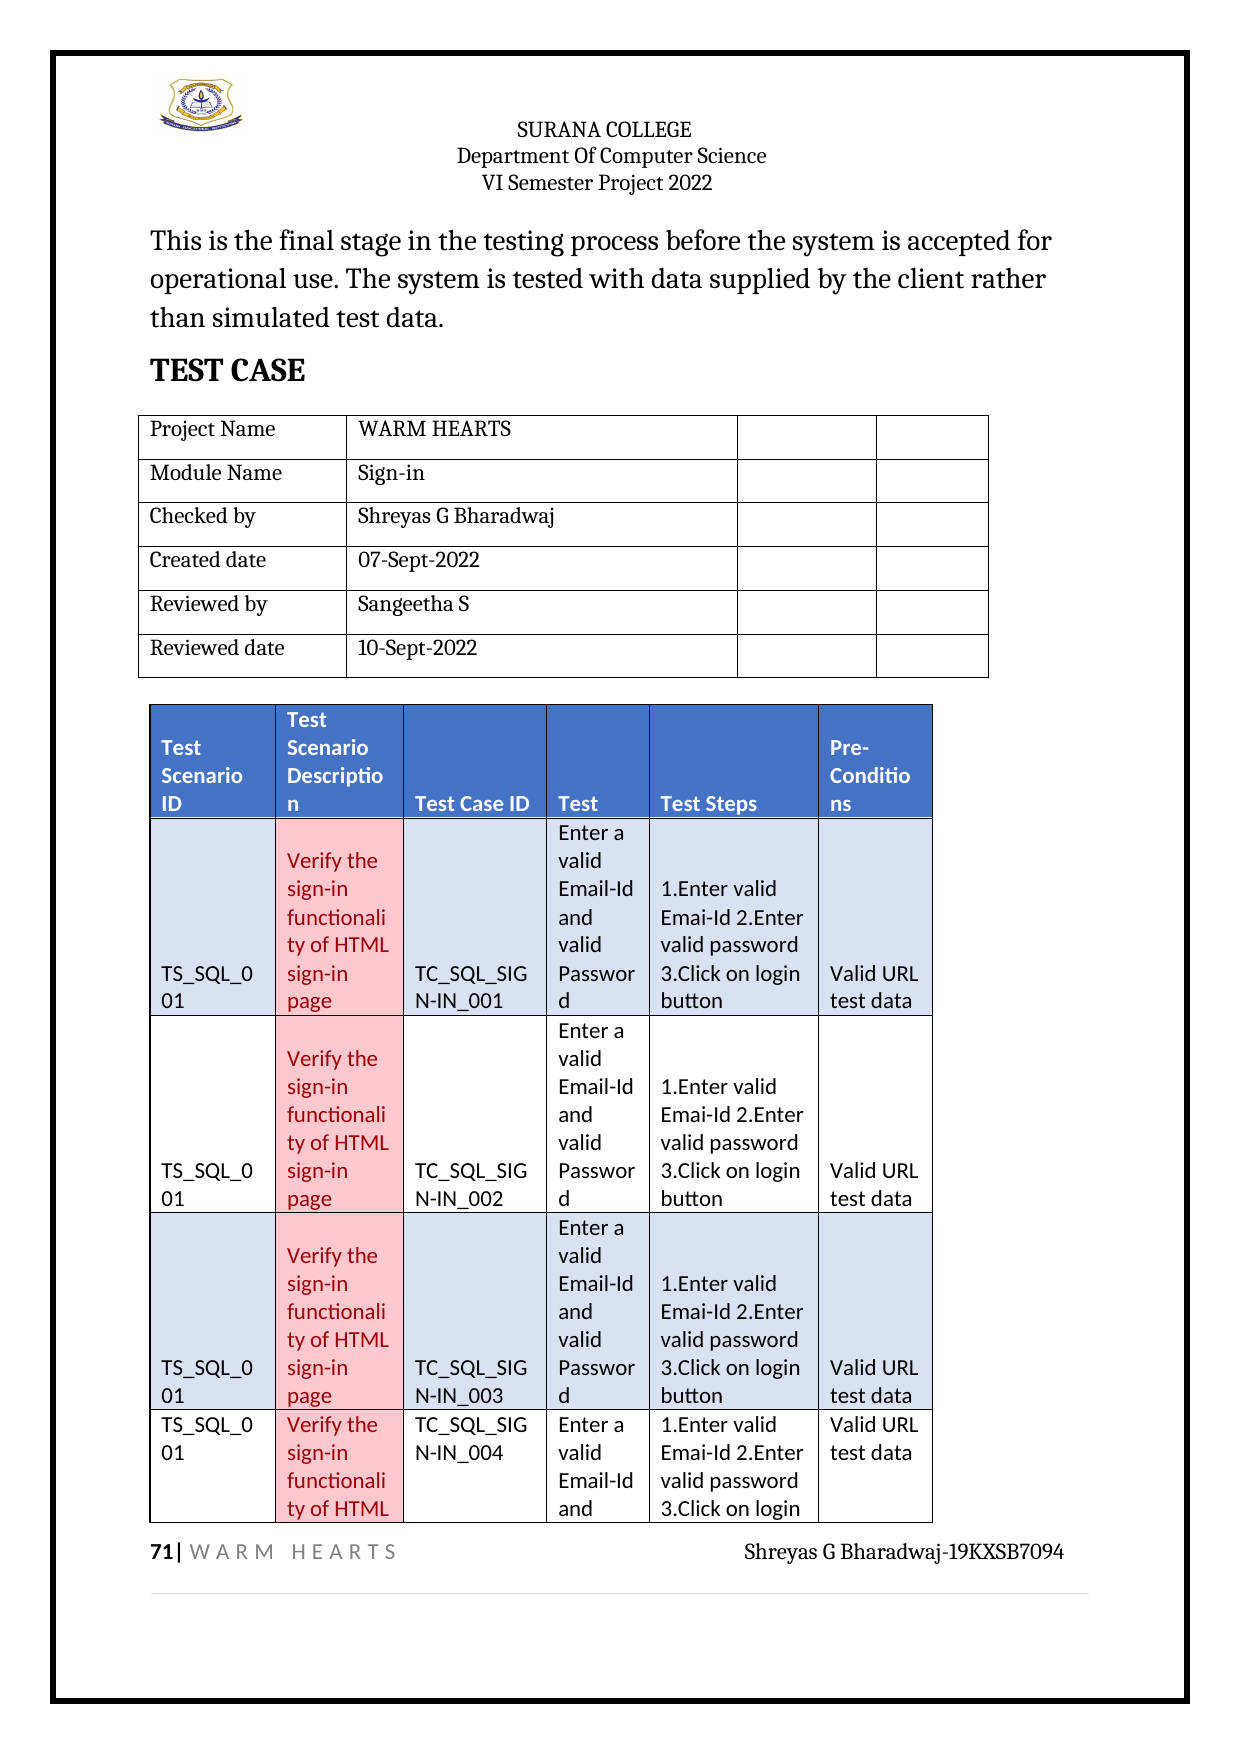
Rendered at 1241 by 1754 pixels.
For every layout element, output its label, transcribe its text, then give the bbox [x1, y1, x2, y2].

table_cell Reviewed by [139, 591, 346, 633]
table_header Test Scenario ID [151, 705, 275, 817]
table_cell Verify the sign-in functionality of HTML sign-in page [276, 1213, 403, 1409]
table_cell Verify the sign-in functionality of HTML sign-in page [276, 1016, 403, 1212]
table_cell 10-Sept-2022 [347, 635, 737, 677]
table_cell TS_SQL_001 [151, 1410, 275, 1522]
table_cell Enter a valid Email-Id and valid Password [547, 1213, 649, 1409]
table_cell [276, 1410, 403, 1522]
table_cell Valid URL test data [819, 1016, 932, 1212]
table_cell [877, 635, 988, 677]
picture [150, 73, 252, 138]
table_header Test [547, 705, 649, 817]
table_cell TC_SQL_SIGN-IN_003 [404, 1213, 546, 1409]
table_cell [877, 503, 988, 546]
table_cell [547, 1410, 649, 1522]
table_cell TC_SQL_SIGN-IN_002 [404, 1016, 546, 1212]
table_cell Reviewed date [139, 635, 346, 677]
table_cell [877, 591, 988, 633]
table_cell Sangeetha S [347, 591, 737, 633]
table_cell [877, 547, 988, 590]
table_cell Verify the sign-in functionality of HTML sign-in page [276, 819, 403, 1015]
table_cell 07-Sept-2022 [347, 547, 737, 590]
table_cell TS_SQL_001 [151, 1016, 275, 1212]
table_cell Shreyas G Bharadwaj [347, 503, 737, 546]
table_cell TC_SQL_SIGN-IN_001 [404, 819, 546, 1015]
table_cell Checked by [139, 503, 346, 546]
table_header Project Name [139, 416, 346, 458]
table_cell TC_SQL_SIGN-IN_004 [404, 1410, 546, 1522]
table_header Pre-Conditions [819, 705, 932, 817]
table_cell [650, 1410, 818, 1522]
table_header Test Case ID [404, 705, 546, 817]
table_header [738, 416, 876, 458]
table_header WARM HEARTS [347, 416, 737, 458]
table_cell 1.Enter valid Emai-Id 2.Enter valid password 3.Click on login button [650, 819, 818, 1015]
table_header Test Steps [650, 705, 818, 817]
table_cell [738, 635, 876, 677]
table_cell Valid URL test data [819, 1410, 932, 1522]
table_cell TS_SQL_001 [151, 819, 275, 1015]
table_cell Valid URL test data [819, 1213, 932, 1409]
table_cell [738, 460, 876, 502]
table_cell Enter a valid Email-Id and valid Password [547, 819, 649, 1015]
table_cell Enter a valid Email-Id and valid Password [547, 1016, 649, 1212]
table_cell 1.Enter valid Emai-Id 2.Enter valid password 3.Click on login button [650, 1213, 818, 1409]
table_cell Valid URL test data [819, 819, 932, 1015]
table_cell [738, 547, 876, 590]
table_cell TS_SQL_001 [151, 1213, 275, 1409]
table_cell Sign-in [347, 460, 737, 502]
table_header [877, 416, 988, 458]
text This is the final stage in the testing process before the system is accepted for operational use. The system is tested with data supplied by the client rather than simulated test data. [150, 224, 1090, 334]
table_cell 1.Enter valid Emai-Id 2.Enter valid password 3.Click on login button [650, 1016, 818, 1212]
table_cell [877, 460, 988, 502]
table_cell [738, 591, 876, 633]
table_header Test Scenario Description [276, 705, 403, 817]
table_cell Module Name [139, 460, 346, 502]
table_cell Created date [139, 547, 346, 590]
text TEST CASE [150, 352, 1090, 390]
table_cell [738, 503, 876, 546]
